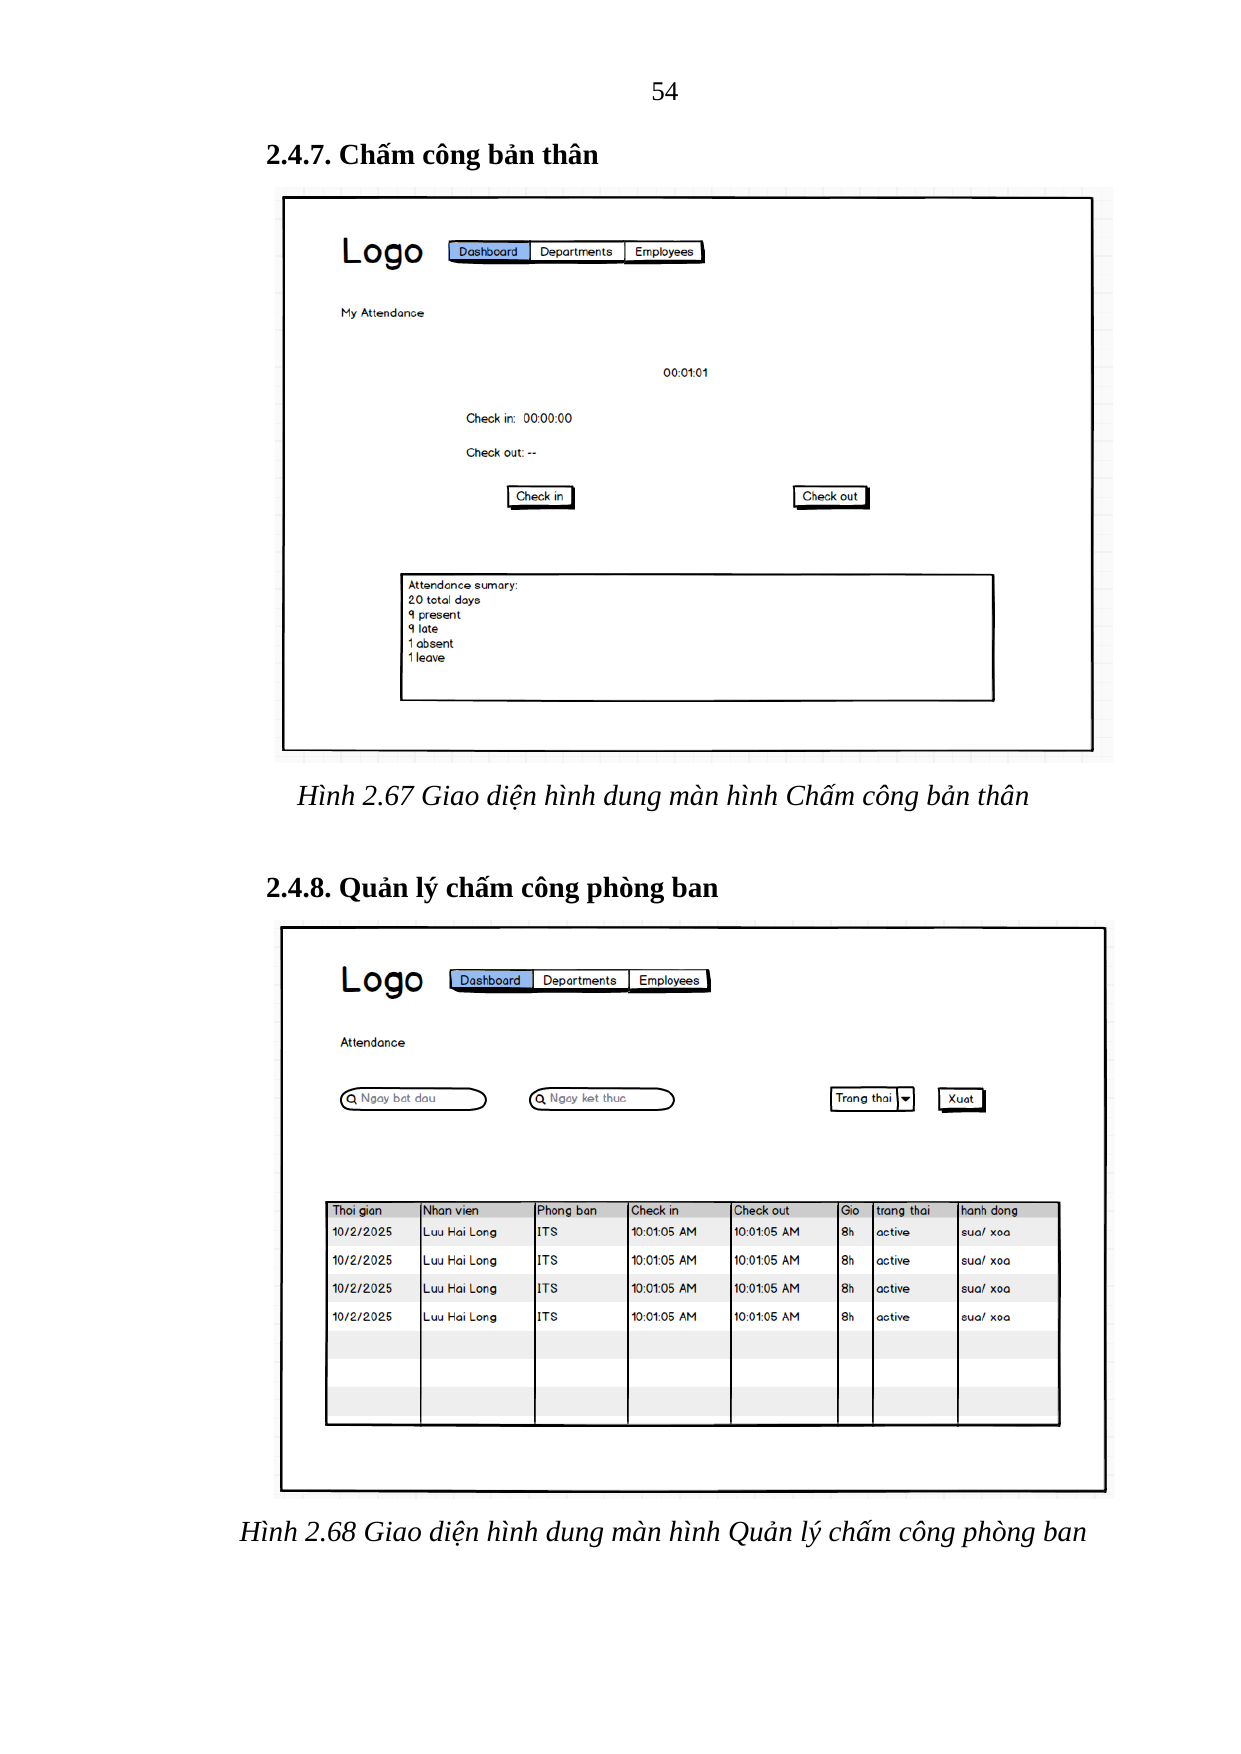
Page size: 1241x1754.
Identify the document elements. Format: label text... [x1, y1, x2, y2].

subtitle Quản lý chấm công phòng ban [207, 870, 1122, 904]
subtitle Chấm công bản thân [207, 137, 1122, 171]
picture [274, 187, 1114, 763]
picture [273, 920, 1115, 1499]
